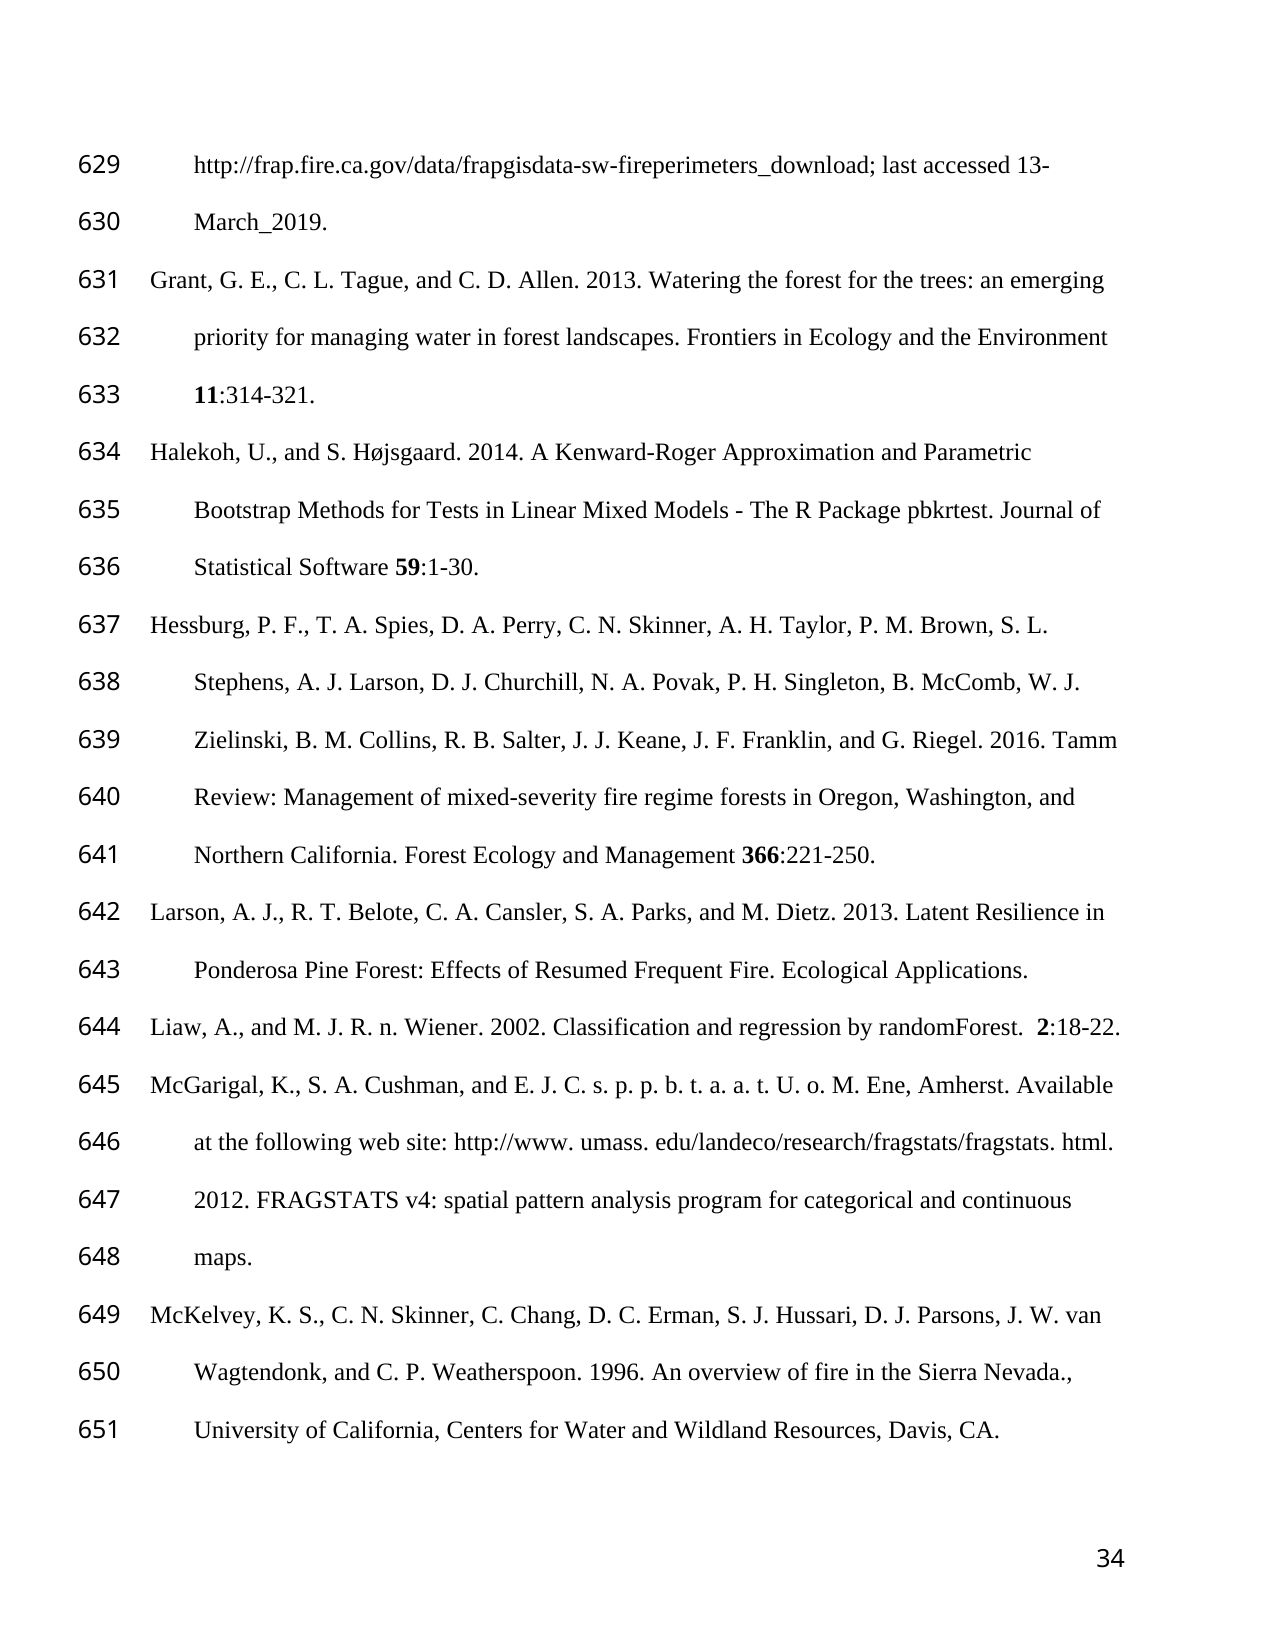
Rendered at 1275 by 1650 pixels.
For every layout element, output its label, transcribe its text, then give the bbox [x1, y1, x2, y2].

text Grant, G. E., C. L. Tague, and C. D. Allen. 2013. Watering the forest for the trees: an emerging priority for managing water in forest landscapes. Frontiers in Ecology and the Environment 11:314-321. [150, 265, 1125, 409]
text McKelvey, K. S., C. N. Skinner, C. Chang, D. C. Erman, S. J. Hussari, D. J. Parsons, J. W. van Wagtendonk, and C. P. Weatherspoon. 1996. An overview of fire in the Sierra Nevada., University of California, Centers for Water and Wildland Resources, Davis, CA. [150, 1300, 1125, 1444]
text Halekoh, U., and S. Højsgaard. 2014. A Kenward-Roger Approximation and Parametric Bootstrap Methods for Tests in Linear Mixed Models - The R Package pbkrtest. Journal of Statistical Software 59:1-30. [150, 437, 1125, 581]
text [150, 150, 1125, 236]
text Larson, A. J., R. T. Belote, C. A. Cansler, S. A. Parks, and M. Dietz. 2013. Latent Resilience in Ponderosa Pine Forest: Effects of Resumed Frequent Fire. Ecological Applications. [150, 897, 1125, 984]
text Hessburg, P. F., T. A. Spies, D. A. Perry, C. N. Skinner, A. H. Taylor, P. M. Brown, S. L. Stephens, A. J. Larson, D. J. Churchill, N. A. Povak, P. H. Singleton, B. McComb, W. J. Zielinski, B. M. Collins, R. B. Salter, J. J. Keane, J. F. Franklin, and G. Riegel. 2016. Tamm Review: Management of mixed-severity fire regime forests in Oregon, Washington, and Northern California. Forest Ecology and Management 366:221-250. [150, 610, 1125, 869]
text McGarigal, K., S. A. Cushman, and E. J. C. s. p. p. b. t. a. a. t. U. o. M. Ene, Amherst. Available at the following web site: http://www. umass. edu/landeco/research/fragstats/fragstats. html. 2012. FRAGSTATS v4: spatial pattern analysis program for categorical and continuous maps. [150, 1070, 1125, 1271]
text Liaw, A., and M. J. R. n. Wiener. 2002. Classification and regression by randomForest. 2:18-22. [150, 1012, 1125, 1041]
